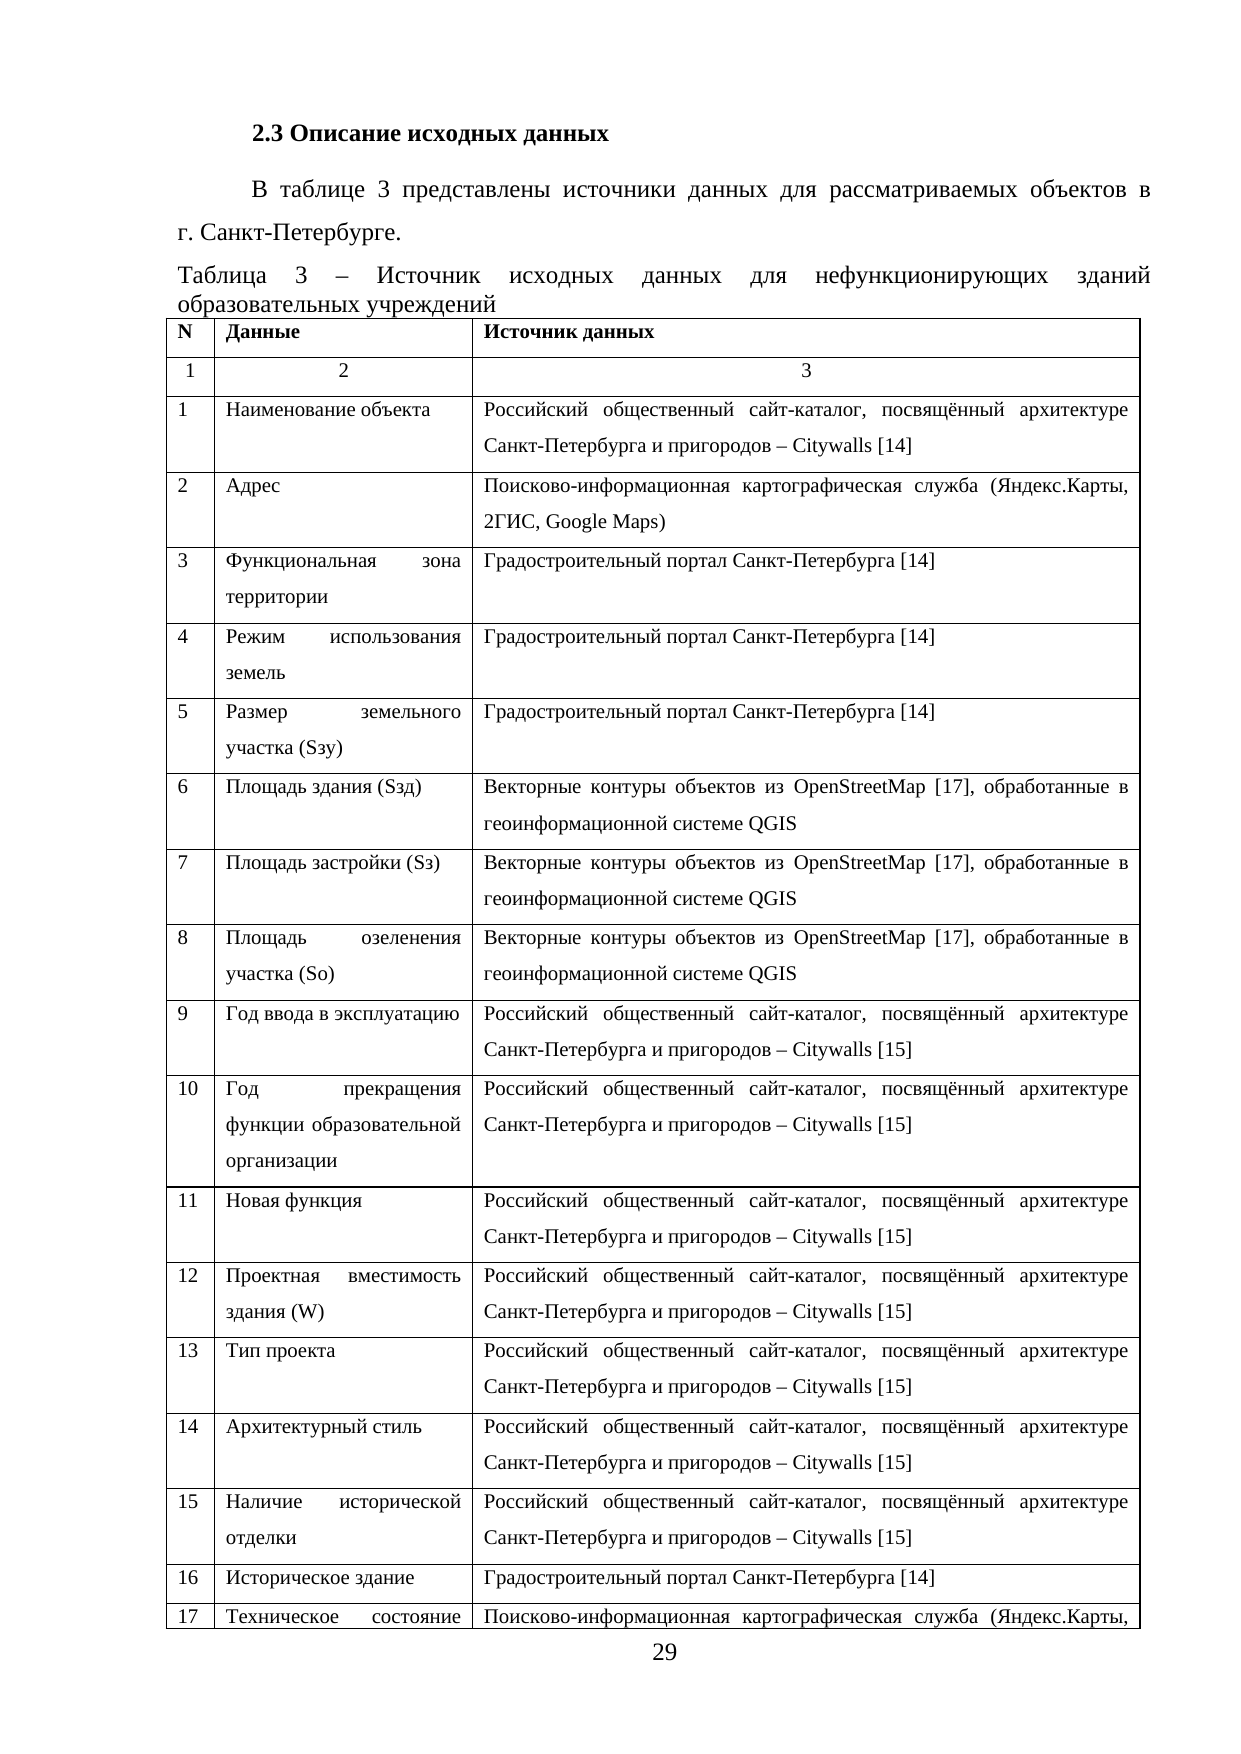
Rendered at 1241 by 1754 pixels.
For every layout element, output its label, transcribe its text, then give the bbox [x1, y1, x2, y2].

subtitle 2.3 Описание исходных данных [252, 118, 1152, 147]
table_cell 14 [167, 1414, 214, 1488]
table_cell Площадь застройки (Sз) [215, 850, 472, 924]
table_cell Новая функция [215, 1188, 472, 1262]
table_cell Тип проекта [215, 1338, 472, 1413]
table_cell Площадь озеленения участка (Sо) [215, 925, 472, 999]
table_cell 9 [167, 1001, 214, 1075]
table_cell Режим использования земель [215, 624, 472, 698]
table_header Источник данных [473, 319, 1139, 357]
table_cell Год прекращения функции образовательной организации [215, 1076, 472, 1186]
table_cell 1 [167, 397, 214, 472]
table_cell 12 [167, 1263, 214, 1337]
table_cell Векторные контуры объектов из OpenStreetMap [17], обработанные в геоинформационной системе QGIS [473, 850, 1139, 924]
table_cell Российский общественный сайт-каталог, посвящённый архитектуре Санкт-Петербурга и пригородов – Citywalls [14] [473, 397, 1139, 472]
table_cell Градостроительный портал Санкт-Петербурга [14] [473, 548, 1139, 622]
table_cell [215, 1604, 472, 1628]
table_cell 1 [167, 358, 214, 396]
table_cell Проектная вместимость здания (W) [215, 1263, 472, 1337]
table_cell Размер земельного участка (Sзу) [215, 699, 472, 773]
table_cell 13 [167, 1338, 214, 1413]
table_cell Поисково-информационная картографическая служба (Яндекс.Карты, 2ГИС, Google Maps) [473, 473, 1139, 547]
table_header Данные [215, 319, 472, 357]
table_cell Российский общественный сайт-каталог, посвящённый архитектуре Санкт-Петербурга и пригородов – Citywalls [15] [473, 1263, 1139, 1337]
table_cell Архитектурный стиль [215, 1414, 472, 1488]
table_cell Градостроительный портал Санкт-Петербурга [14] [473, 699, 1139, 773]
table_header N [167, 319, 214, 357]
table_cell 10 [167, 1076, 214, 1186]
table_cell Российский общественный сайт-каталог, посвящённый архитектуре Санкт-Петербурга и пригородов – Citywalls [15] [473, 1489, 1139, 1563]
table_cell 16 [167, 1565, 214, 1603]
table_cell 8 [167, 925, 214, 999]
table_cell 11 [167, 1188, 214, 1262]
table_cell Наименование объекта [215, 397, 472, 472]
table_cell Российский общественный сайт-каталог, посвящённый архитектуре Санкт-Петербурга и пригородов – Citywalls [15] [473, 1414, 1139, 1488]
table_cell Российский общественный сайт-каталог, посвящённый архитектуре Санкт-Петербурга и пригородов – Citywalls [15] [473, 1076, 1139, 1186]
table_cell Наличие исторической отделки [215, 1489, 472, 1563]
table_cell Градостроительный портал Санкт-Петербурга [14] [473, 624, 1139, 698]
table_cell Российский общественный сайт-каталог, посвящённый архитектуре Санкт-Петербурга и пригородов – Citywalls [15] [473, 1338, 1139, 1413]
table_cell Год ввода в эксплуатацию [215, 1001, 472, 1075]
table_cell Адрес [215, 473, 472, 547]
table_cell 4 [167, 624, 214, 698]
table_cell 17 [167, 1604, 214, 1628]
table_cell 6 [167, 774, 214, 849]
table_cell Российский общественный сайт-каталог, посвящённый архитектуре Санкт-Петербурга и пригородов – Citywalls [15] [473, 1001, 1139, 1075]
table_cell Историческое здание [215, 1565, 472, 1603]
text В таблице 3 представлены источники данных для рассматриваемых объектов в г. Санкт-Петербурге. [177, 174, 1152, 246]
table_cell Площадь здания (Sзд) [215, 774, 472, 849]
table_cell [473, 1604, 1139, 1628]
table_cell Векторные контуры объектов из OpenStreetMap [17], обработанные в геоинформационной системе QGIS [473, 925, 1139, 999]
table_cell Функциональная зона территории [215, 548, 472, 622]
table_cell 3 [167, 548, 214, 622]
table_cell 15 [167, 1489, 214, 1563]
table_cell Векторные контуры объектов из OpenStreetMap [17], обработанные в геоинформационной системе QGIS [473, 774, 1139, 849]
text Таблица 3 – Источник исходных данных для нефункционирующих зданий образовательных учреждений [177, 260, 1152, 317]
table_cell 5 [167, 699, 214, 773]
table_cell 2 [167, 473, 214, 547]
table_cell 3 [473, 358, 1139, 396]
table_cell 7 [167, 850, 214, 924]
table_cell Градостроительный портал Санкт-Петербурга [14] [473, 1565, 1139, 1603]
table_cell 2 [215, 358, 472, 396]
table_cell Российский общественный сайт-каталог, посвящённый архитектуре Санкт-Петербурга и пригородов – Citywalls [15] [473, 1188, 1139, 1262]
